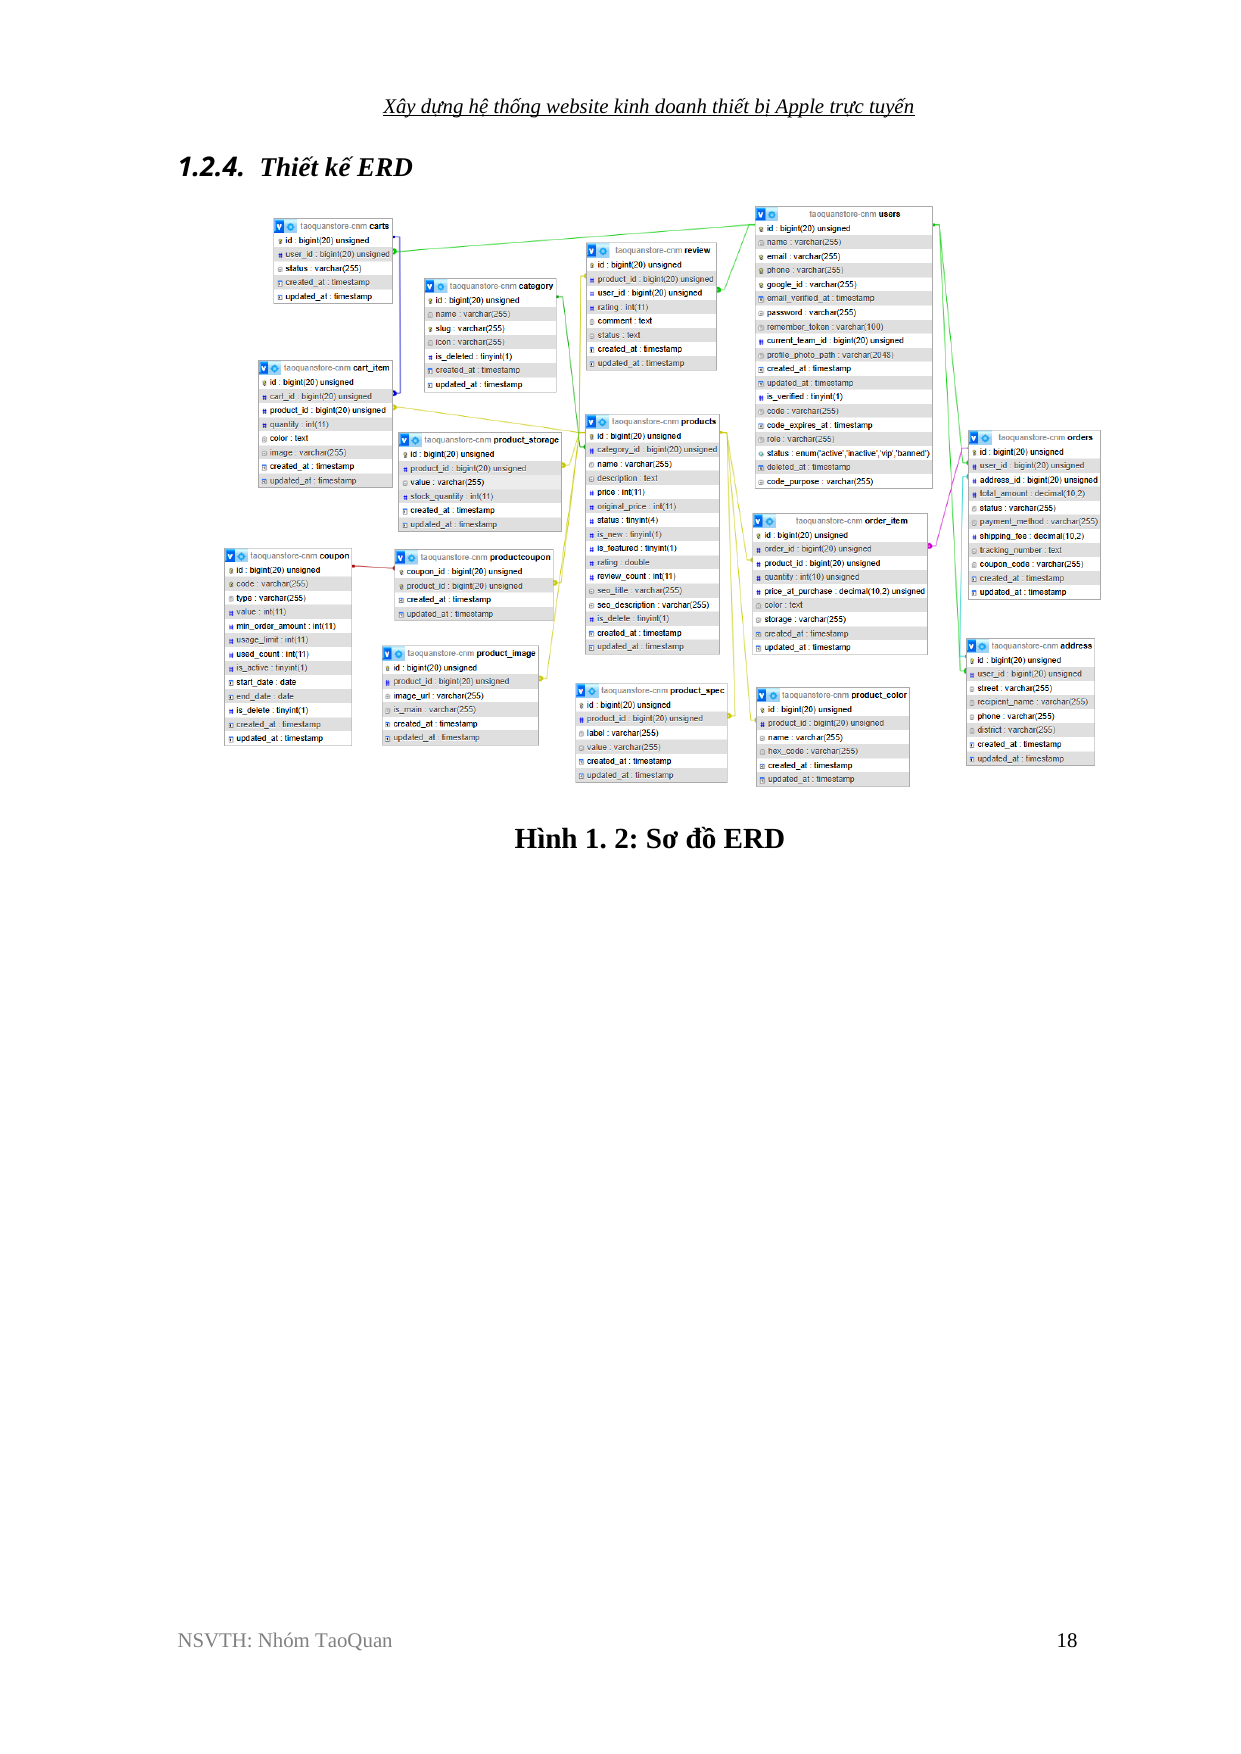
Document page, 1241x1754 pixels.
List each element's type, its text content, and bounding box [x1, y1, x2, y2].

subtitle Thiết kế ERD [177, 148, 1122, 184]
picture [177, 199, 1123, 808]
